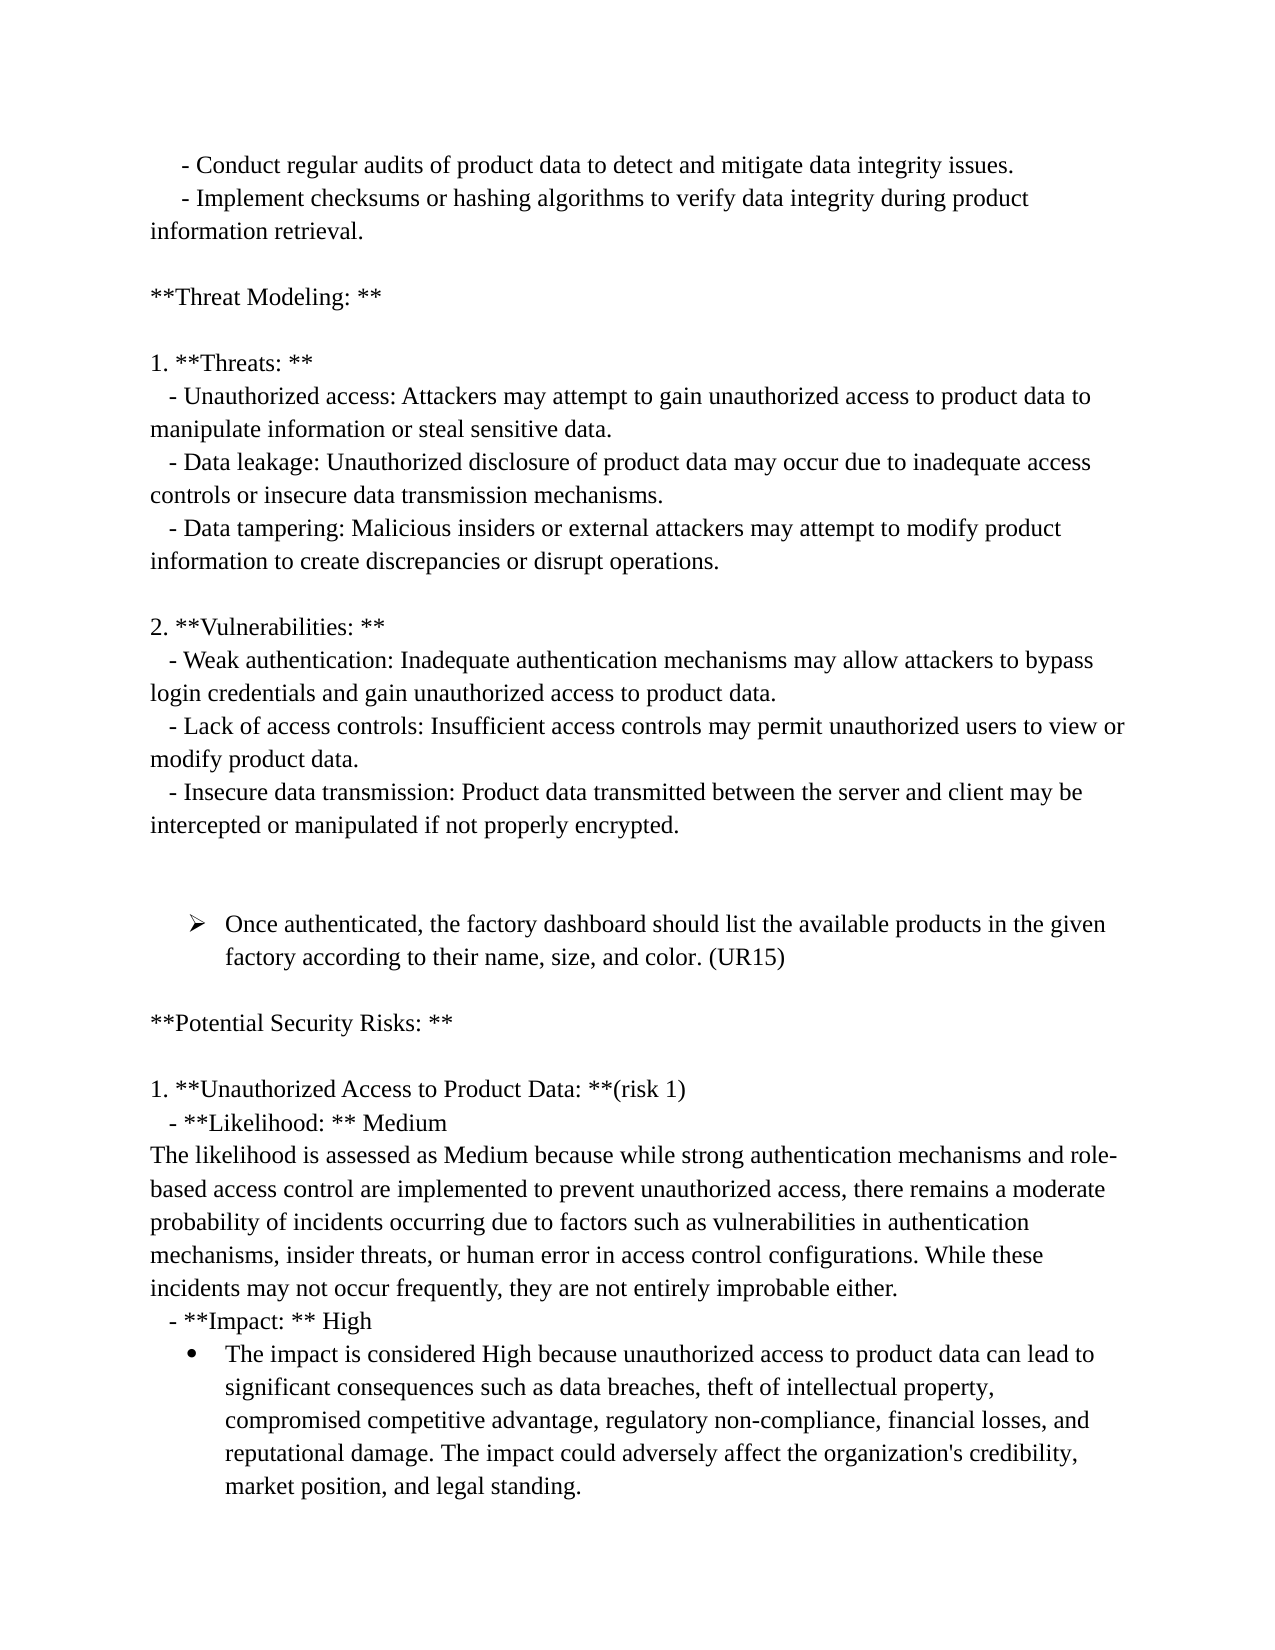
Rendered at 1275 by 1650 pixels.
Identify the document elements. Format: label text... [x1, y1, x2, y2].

list The impact is considered High because unauthorized access to product data can lead to significant consequences such as data breaches, theft of intellectual property, compromised competitive advantage, regulatory non-compliance, financial losses, and reputational damage. The impact could adversely affect the organization's credibility, market position, and legal standing. [187, 1339, 1125, 1499]
text - Data tampering: Malicious insiders or external attackers may attempt to modify product information to create discrepancies or disrupt operations. [150, 513, 1125, 575]
text 1. **Threats: ** [150, 348, 1125, 377]
text - Insecure data transmission: Product data transmitted between the server and client may be intercepted or manipulated if not properly encrypted. [150, 777, 1125, 839]
text - Unauthorized access: Attackers may attempt to gain unauthorized access to product data to manipulate information or steal sensitive data. [150, 381, 1125, 443]
text - **Impact: ** High [150, 1306, 1125, 1334]
text - Lack of access controls: Insufficient access controls may permit unauthorized users to view or modify product data. [150, 711, 1125, 773]
text - Conduct regular audits of product data to detect and mitigate data integrity issues. [150, 150, 1125, 179]
text - Data leakage: Unauthorized disclosure of product data may occur due to inadequate access controls or insecure data transmission mechanisms. [150, 447, 1125, 509]
text - Implement checksums or hashing algorithms to verify data integrity during product information retrieval. [150, 183, 1125, 245]
list Once authenticated, the factory dashboard should list the available products in the given factory according to their name, size, and color. (UR15) [187, 909, 1125, 971]
text 2. **Vulnerabilities: ** [150, 612, 1125, 641]
text - **Likelihood: ** Medium [150, 1108, 1125, 1136]
text **Potential Security Risks: ** [150, 1008, 1125, 1037]
text - Weak authentication: Inadequate authentication mechanisms may allow attackers to bypass login credentials and gain unauthorized access to product data. [150, 645, 1125, 707]
text 1. **Unauthorized Access to Product Data: **(risk 1) [150, 1074, 1125, 1103]
text The likelihood is assessed as Medium because while strong authentication mechanisms and role-based access control are implemented to prevent unauthorized access, there remains a moderate probability of incidents occurring due to factors such as vulnerabilities in authentication mechanisms, insider threats, or human error in access control configurations. While these incidents may not occur frequently, they are not entirely improbable either. [150, 1141, 1125, 1301]
text **Threat Modeling: ** [150, 282, 1125, 311]
